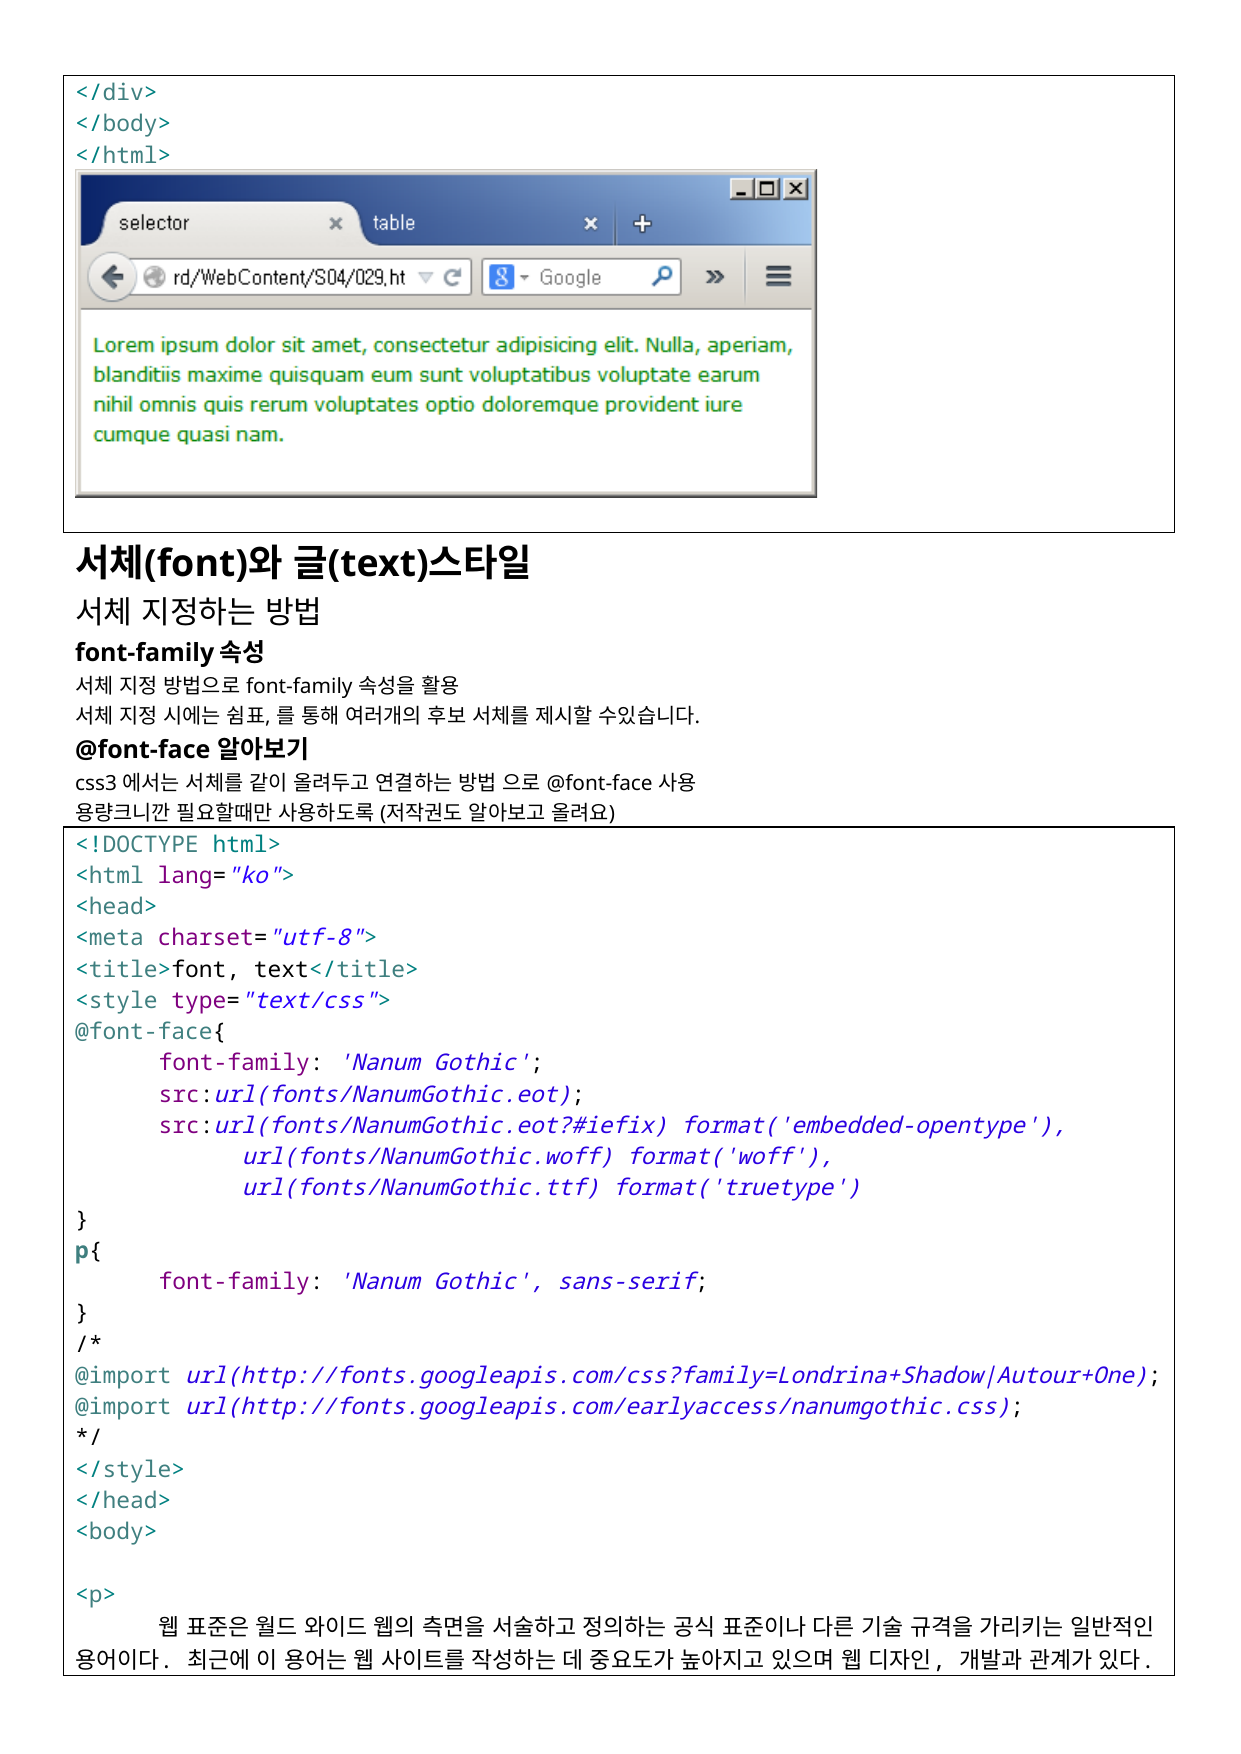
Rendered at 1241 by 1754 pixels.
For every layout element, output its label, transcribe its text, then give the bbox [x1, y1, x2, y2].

text @font-face 알아보기 [75, 729, 1165, 766]
text 서체 지정 방법으로 font-family 속성을 활용 [75, 669, 1165, 699]
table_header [64, 828, 1174, 1675]
text font-family속성 [75, 633, 1165, 669]
text 서체(font)와 글(text)스타일 [75, 533, 1165, 587]
text 서체 지정하는 방법 [75, 587, 1165, 633]
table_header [64, 76, 1174, 532]
picture [75, 169, 818, 498]
text 서체 지정 시에는 쉼표, 를 통해 여러개의 후보 서체를 제시할 수있습니다. [75, 699, 1165, 729]
text 용량크니깐 필요할때만 사용하도록 (저작권도 알아보고 올려요) [75, 796, 1165, 826]
text css3 에서는 서체를 같이 올려두고 연결하는 방법 으로 @font-face 사용 [75, 766, 1165, 796]
